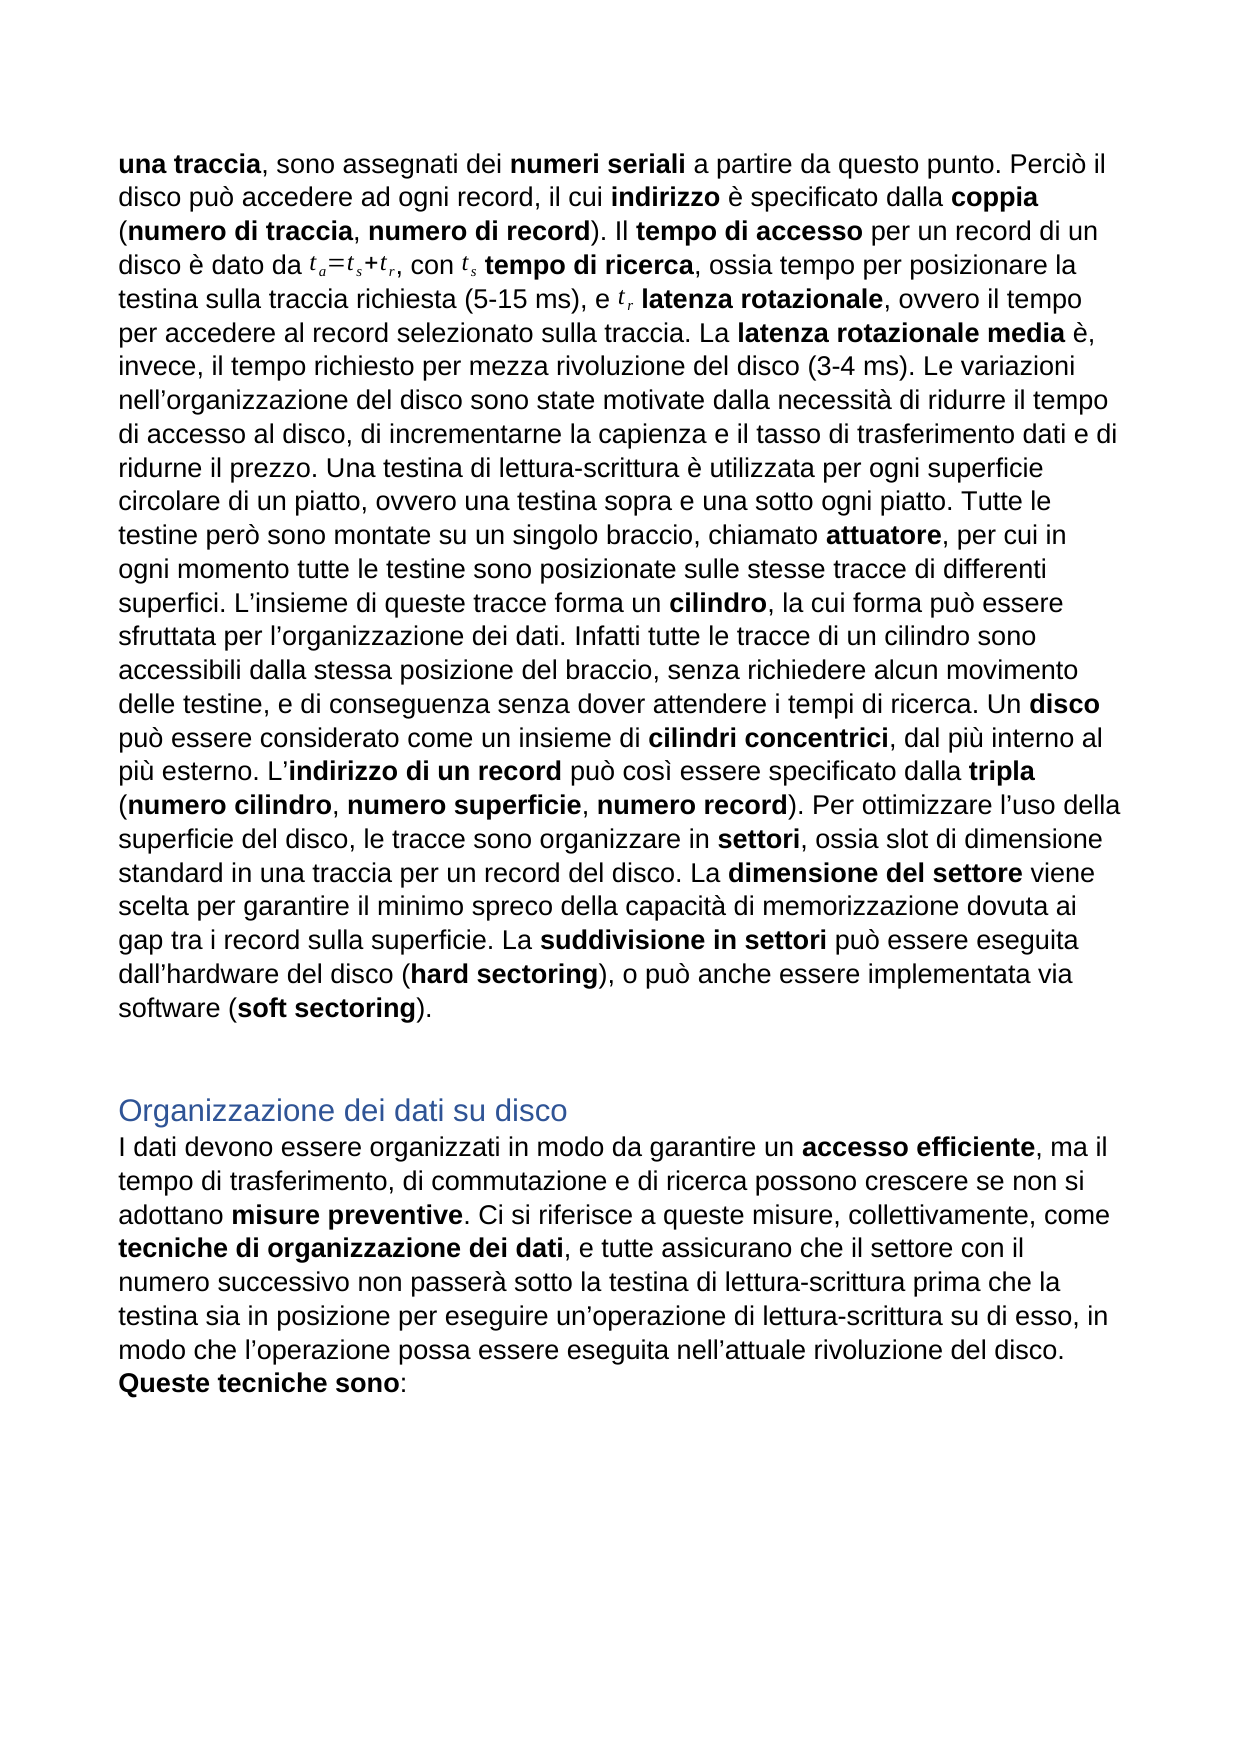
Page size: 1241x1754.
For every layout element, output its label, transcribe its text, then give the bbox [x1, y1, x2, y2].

subtitle Organizzazione dei dati su disco [118, 1092, 1122, 1128]
text I dati devono essere organizzati in modo da garantire un accesso efficiente, ma il tempo di trasferimento, di commutazione e di ricerca possono crescere se non si adottano misure preventive. Ci si riferisce a queste misure, collettivamente, come tecniche di organizzazione dei dati, e tutte assicurano che il settore con il numero successivo non passerà sotto la testina di lettura-scrittura prima che la testina sia in posizione per eseguire un’operazione di lettura-scrittura su di esso, in modo che l’operazione possa essere eseguita nell’attuale rivoluzione del disco. Queste tecniche sono: [118, 1131, 1122, 1399]
